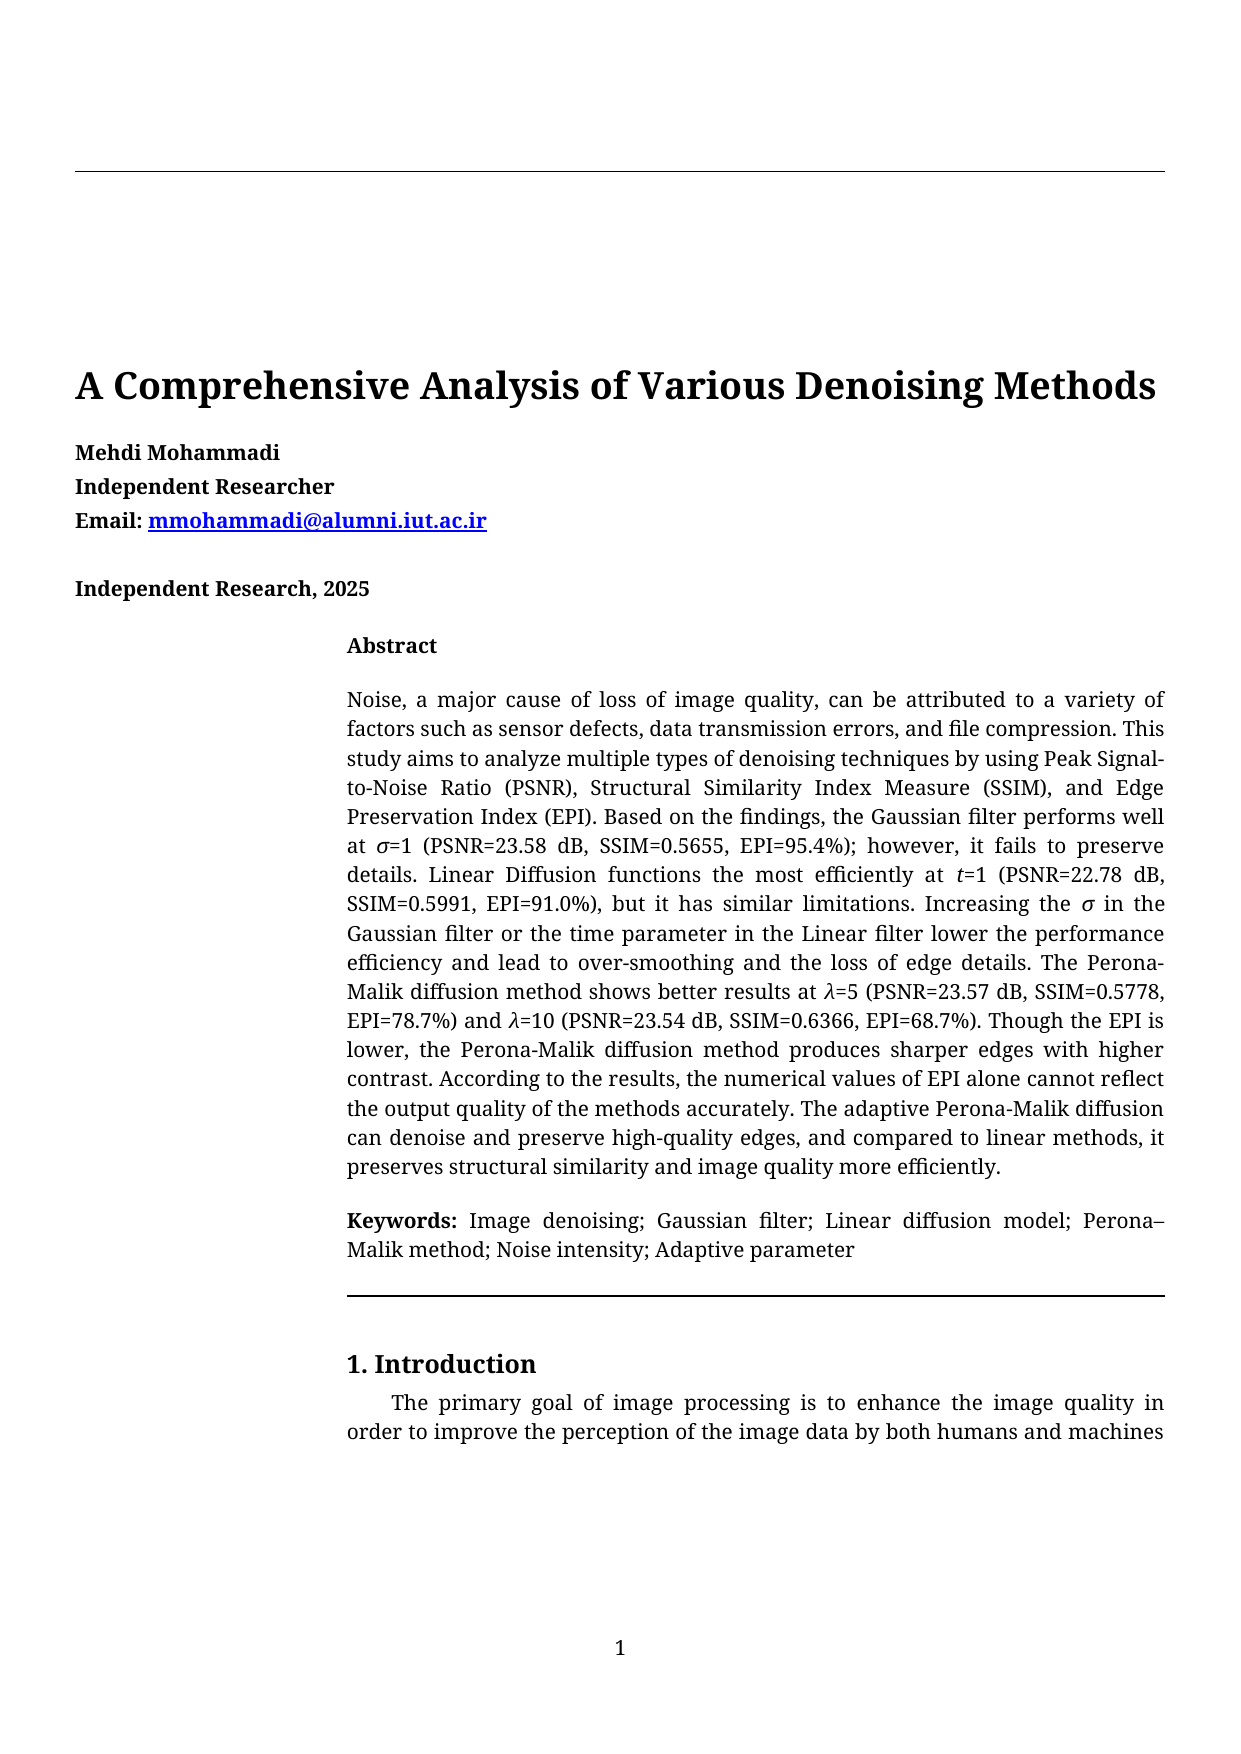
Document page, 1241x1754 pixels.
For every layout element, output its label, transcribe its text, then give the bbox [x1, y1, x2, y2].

text Keywords: Image denoising; Gaussian filter; Linear diffusion model; Perona–Malik method; Noise intensity; Adaptive parameter [347, 1205, 1165, 1264]
text Mehdi Mohammadi [75, 436, 1165, 469]
text Independent Researcher [75, 469, 1165, 503]
text Noise, a major cause of loss of image quality, can be attributed to a variety of factors such as sensor defects, data transmission errors, and file compression. This study aims to analyze multiple types of denoising techniques by using Peak Signal-to-Noise Ratio (PSNR), Structural Similarity Index Measure (SSIM), and Edge Preservation Index (EPI). Based on the findings, the Gaussian filter performs well at σ=1 (PSNR=23.58 dB, SSIM=0.5655, EPI=95.4%); however, it fails to preserve details. Linear Diffusion functions the most efficiently at t=1 (PSNR=22.78 dB, SSIM=0.5991, EPI=91.0%), but it has similar limitations. Increasing the σ in the Gaussian filter or the time parameter in the Linear filter lower the performance efficiency and lead to over-smoothing and the loss of edge details. The Perona-Malik diffusion method shows better results at λ=5 (PSNR=23.57 dB, SSIM=0.5778, EPI=78.7%) and λ=10 (PSNR=23.54 dB, SSIM=0.6366, EPI=68.7%). Though the EPI is lower, the Perona-Malik diffusion method produces sharper edges with higher contrast. According to the results, the numerical values of EPI alone cannot reflect the output quality of the methods accurately. The adaptive Perona-Malik diffusion can denoise and preserve high-quality edges, and compared to linear methods, it preserves structural similarity and image quality more efficiently. [347, 684, 1165, 1180]
text Independent Research, 2025 [75, 571, 1165, 605]
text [347, 1387, 1165, 1445]
title A Comprehensive Analysis of Various Denoising Methods [75, 359, 1165, 411]
text Abstract [347, 630, 1165, 659]
text Email: mmohammadi@alumni.iut.ac.ir [75, 503, 1165, 537]
subtitle 1. Introduction [347, 1347, 1165, 1381]
